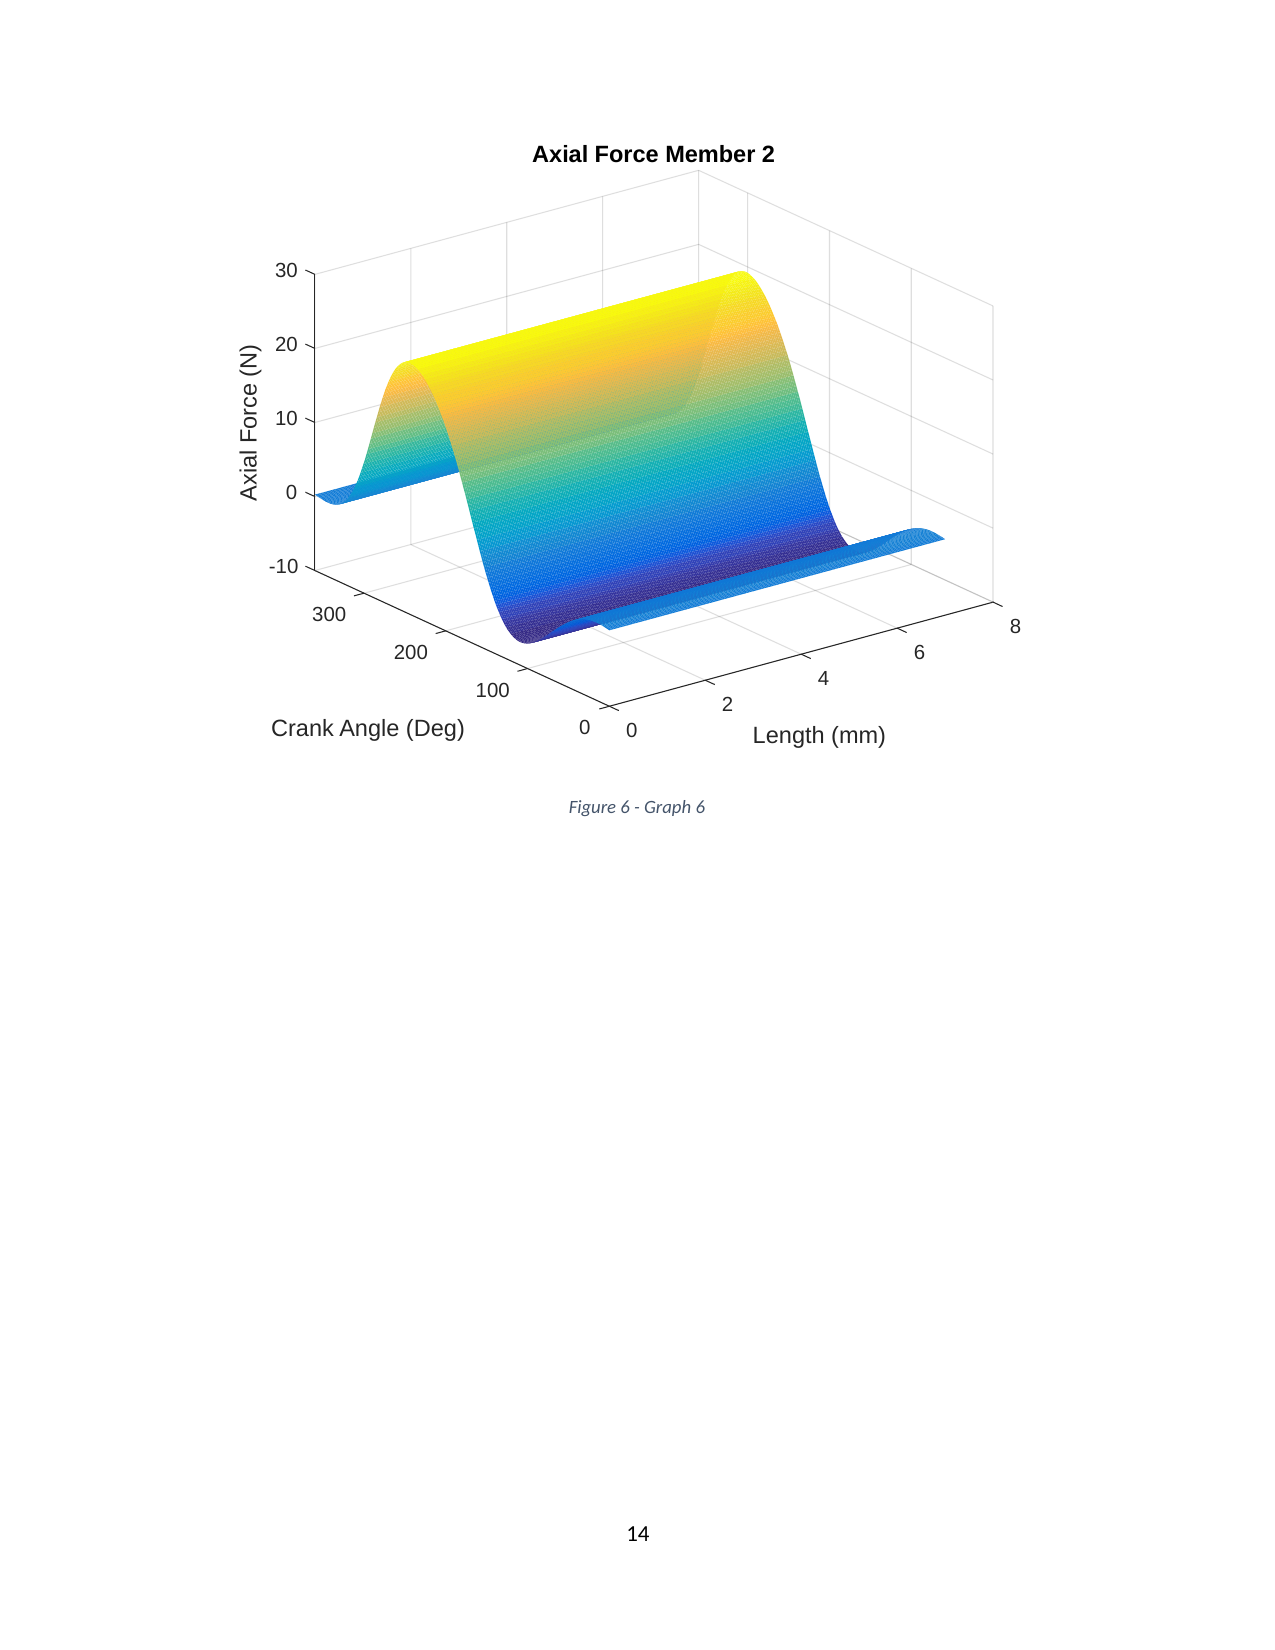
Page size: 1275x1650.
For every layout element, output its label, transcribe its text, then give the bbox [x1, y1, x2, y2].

text Figure 6 - Graph 6 [75, 795, 1200, 818]
